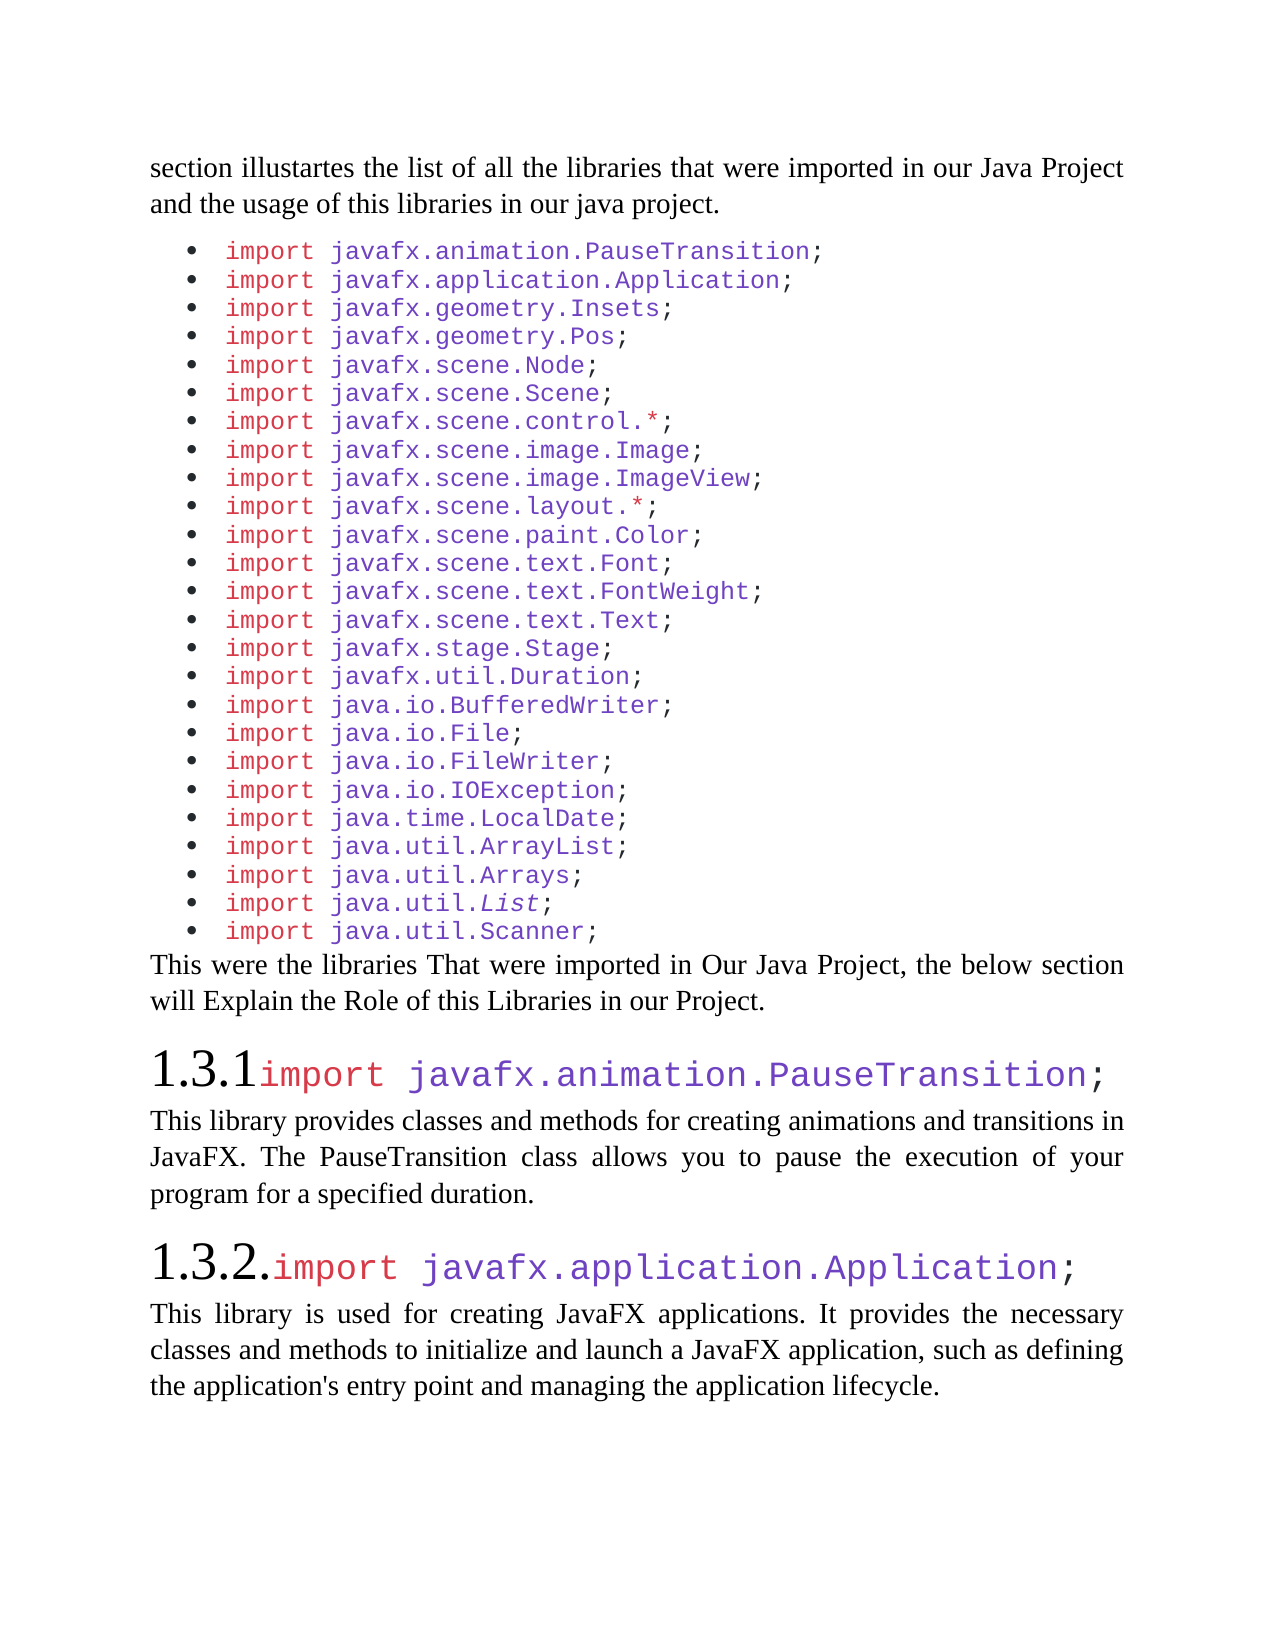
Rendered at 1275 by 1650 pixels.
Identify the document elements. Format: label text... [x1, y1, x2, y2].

list import javafx.scene.image.Image; [187, 437, 1125, 466]
list import java.util.ArrayList; [187, 834, 1125, 862]
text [150, 150, 1125, 220]
list import javafx.scene.text.FontWeight; [187, 579, 1125, 607]
list import javafx.scene.paint.Color; [187, 522, 1125, 551]
list import javafx.animation.PauseTransition; [187, 239, 1125, 267]
list import java.io.BufferedWriter; [187, 692, 1125, 721]
list import java.util.List; [187, 891, 1125, 919]
list import javafx.application.Application; [187, 267, 1125, 296]
list import javafx.geometry.Pos; [187, 324, 1125, 352]
subtitle 1.3.1import javafx.animation.PauseTransition; [150, 1036, 1125, 1098]
list import java.io.File; [187, 721, 1125, 749]
list import java.util.Scanner; [187, 919, 1125, 947]
list import java.time.LocalDate; [187, 806, 1125, 834]
list import javafx.geometry.Insets; [187, 296, 1125, 324]
list import java.util.Arrays; [187, 862, 1125, 891]
text This library provides classes and methods for creating animations and transitions in JavaFX. The PauseTransition class allows you to pause the execution of your program for a specified duration. [150, 1103, 1125, 1209]
list import javafx.scene.layout.*; [187, 494, 1125, 522]
text This were the libraries That were imported in Our Java Project, the below section will Explain the Role of this Libraries in our Project. [150, 947, 1125, 1017]
list import javafx.scene.text.Font; [187, 551, 1125, 579]
list import java.io.IOException; [187, 777, 1125, 806]
list import javafx.stage.Stage; [187, 636, 1125, 664]
text This library is used for creating JavaFX applications. It provides the necessary classes and methods to initialize and launch a JavaFX application, such as defining the application's entry point and managing the application lifecycle. [150, 1296, 1125, 1402]
list import javafx.scene.Scene; [187, 381, 1125, 409]
list import javafx.scene.control.*; [187, 409, 1125, 437]
list import javafx.scene.image.ImageView; [187, 466, 1125, 494]
list import javafx.scene.text.Text; [187, 607, 1125, 636]
list import javafx.util.Duration; [187, 664, 1125, 692]
list import java.io.FileWriter; [187, 749, 1125, 777]
list import javafx.scene.Node; [187, 352, 1125, 381]
subtitle 1.3.2.import javafx.application.Application; [150, 1228, 1125, 1291]
